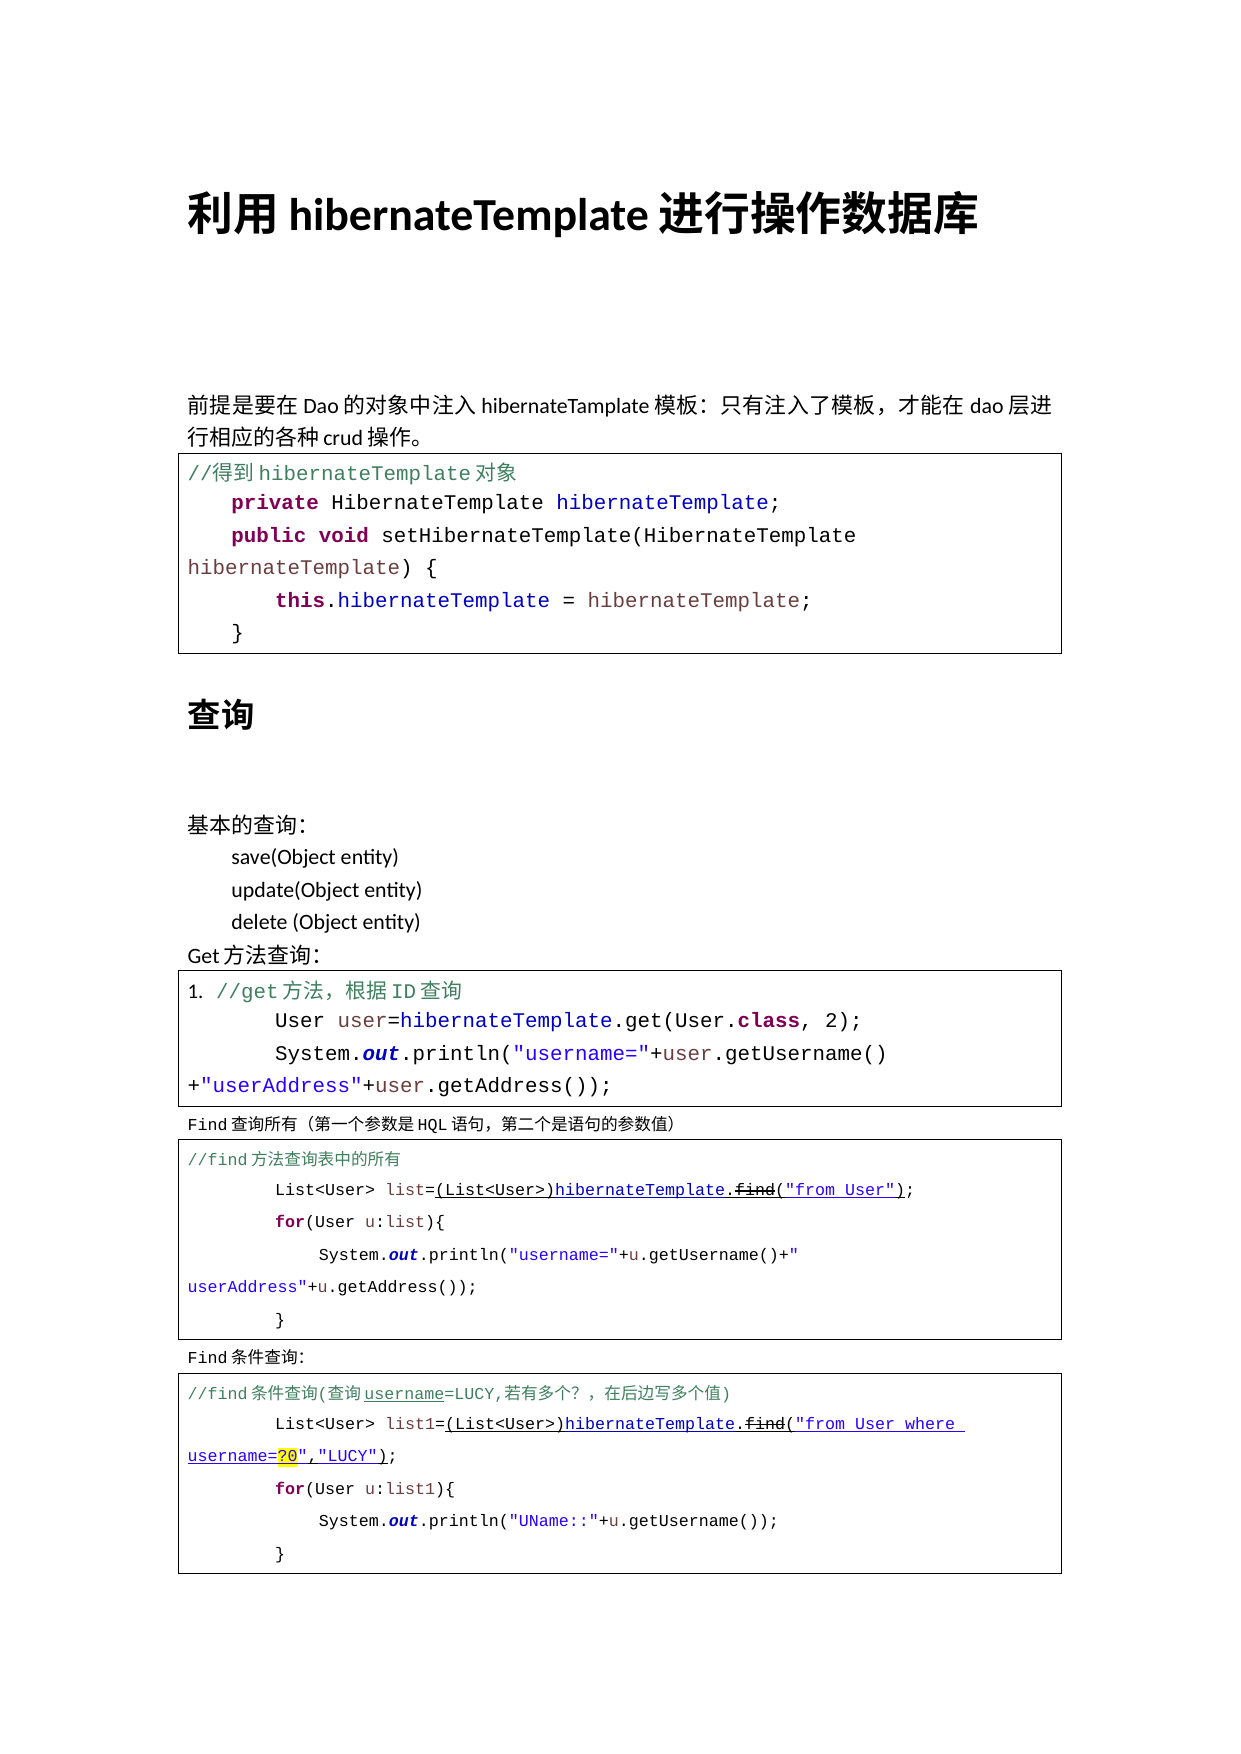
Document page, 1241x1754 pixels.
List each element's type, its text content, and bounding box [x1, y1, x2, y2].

text } [179, 1535, 1061, 1573]
text 1. //get方法，根据ID查询 [179, 971, 1061, 1006]
text //find方法查询表中的所有 [179, 1140, 1061, 1175]
text public void setHibernateTemplate(HibernateTemplate hibernateTemplate) { [187, 521, 1053, 586]
text //得到hibernateTemplate对象 [179, 454, 1061, 488]
text update(Object entity) [231, 873, 1053, 905]
text delete (Object entity) [231, 905, 1053, 938]
text //find条件查询(查询username=LUCY,若有多个？，在后边写多个值) [179, 1374, 1061, 1408]
text for(User u:list){ [187, 1207, 1053, 1240]
subtitle 查询 [187, 681, 1053, 746]
text System.out.println("UName::"+u.getUsername()); [187, 1506, 1053, 1535]
text save(Object entity) [231, 840, 1053, 873]
text System.out.println("username="+user.getUsername()+"userAddress"+user.getAddress()); [179, 1035, 1061, 1106]
text private HibernateTemplate hibernateTemplate; [187, 488, 1053, 521]
text System.out.println("username="+u.getUsername()+" userAddress"+u.getAddress()); [187, 1240, 1053, 1302]
text List<User> list1=(List<User>)hibernateTemplate.find("from User where username=?0","LUCY"); [187, 1408, 1053, 1473]
text } [179, 1302, 1061, 1339]
text this.hibernateTemplate = hibernateTemplate; [187, 586, 1053, 615]
text 前提是要在Dao的对象中注入hibernateTamplate模板：只有注入了模板，才能在dao层进行相应的各种crud操作。 [187, 387, 1053, 452]
text List<User> list=(List<User>)hibernateTemplate.find("from User"); [187, 1175, 1053, 1207]
text for(User u:list1){ [187, 1473, 1053, 1506]
subtitle 利用hibernateTemplate进行操作数据库 [187, 162, 1053, 259]
text Find查询所有（第一个参数是HQL语句，第二个是语句的参数值） [187, 1107, 1053, 1139]
text } [179, 615, 1061, 653]
text Find条件查询： [187, 1340, 1053, 1373]
text 基本的查询： [187, 808, 1053, 840]
text User user=hibernateTemplate.get(User.class, 2); [187, 1006, 1053, 1035]
text Get方法查询： [187, 938, 1053, 970]
